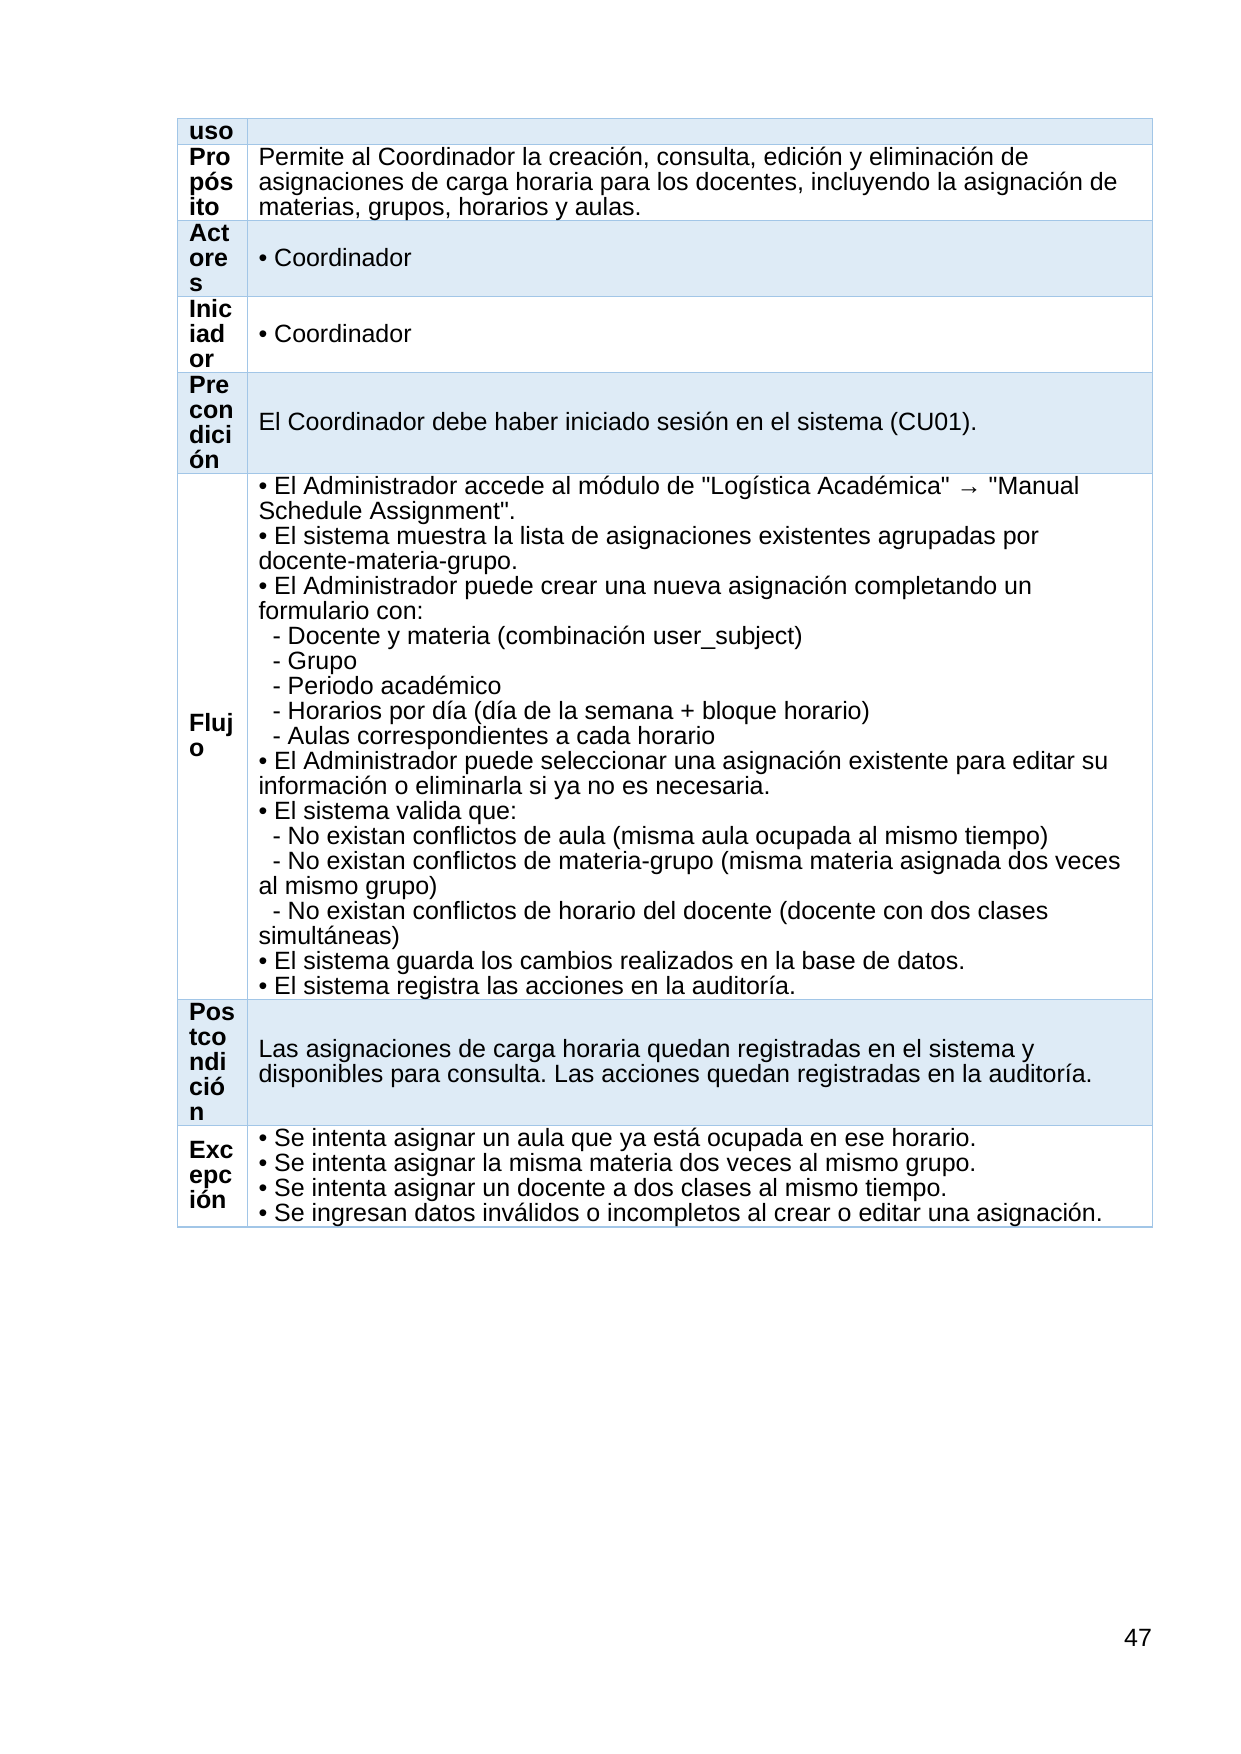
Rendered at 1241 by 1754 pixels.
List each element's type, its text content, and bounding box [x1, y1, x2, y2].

table_cell Precondición [178, 373, 247, 473]
table_cell Propósito [178, 145, 247, 220]
table_cell El Coordinador debe haber iniciado sesión en el sistema (CU01). [248, 373, 1152, 473]
table_cell Actores [178, 221, 247, 296]
table_cell • Coordinador [248, 297, 1152, 372]
table_cell Caso de uso [178, 119, 247, 144]
table_cell Postcondición [178, 1000, 247, 1125]
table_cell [248, 119, 1152, 144]
table_cell Las asignaciones de carga horaria quedan registradas en el sistema y disponibles para consulta. Las acciones quedan registradas en la auditoría. [248, 1000, 1152, 1125]
table_cell • Coordinador [248, 221, 1152, 296]
table_cell Permite al Coordinador la creación, consulta, edición y eliminación de asignaciones de carga horaria para los docentes, incluyendo la asignación de materias, grupos, horarios y aulas. [248, 145, 1152, 220]
table_cell Iniciador [178, 297, 247, 372]
table_cell Flujo [178, 474, 247, 999]
table_cell Excepción [178, 1126, 247, 1226]
table_cell • Se intenta asignar un aula que ya está ocupada en ese horario. • Se intenta asignar la misma materia dos veces al mismo grupo. • Se intenta asignar un docente a dos clases al mismo tiempo. • Se ingresan datos inválidos o incompletos al crear o editar una asignación. [248, 1126, 1152, 1226]
table_cell • El Administrador accede al módulo de "Logística Académica" → "Manual Schedule Assignment". • El sistema muestra la lista de asignaciones existentes agrupadas por docente-materia-grupo. • El Administrador puede crear una nueva asignación completando un formulario con: - Docente y materia (combinación user_subject) - Grupo - Periodo académico - Horarios por día (día de la semana + bloque horario) - Aulas correspondientes a cada horario • El Administrador puede seleccionar una asignación existente para editar su información o eliminarla si ya no es necesaria. • El sistema valida que: - No existan conflictos de aula (misma aula ocupada al mismo tiempo) - No existan conflictos de materia-grupo (misma materia asignada dos veces al mismo grupo) - No existan conflictos de horario del docente (docente con dos clases simultáneas) • El sistema guarda los cambios realizados en la base de datos. • El sistema registra las acciones en la auditoría. [248, 474, 1152, 999]
